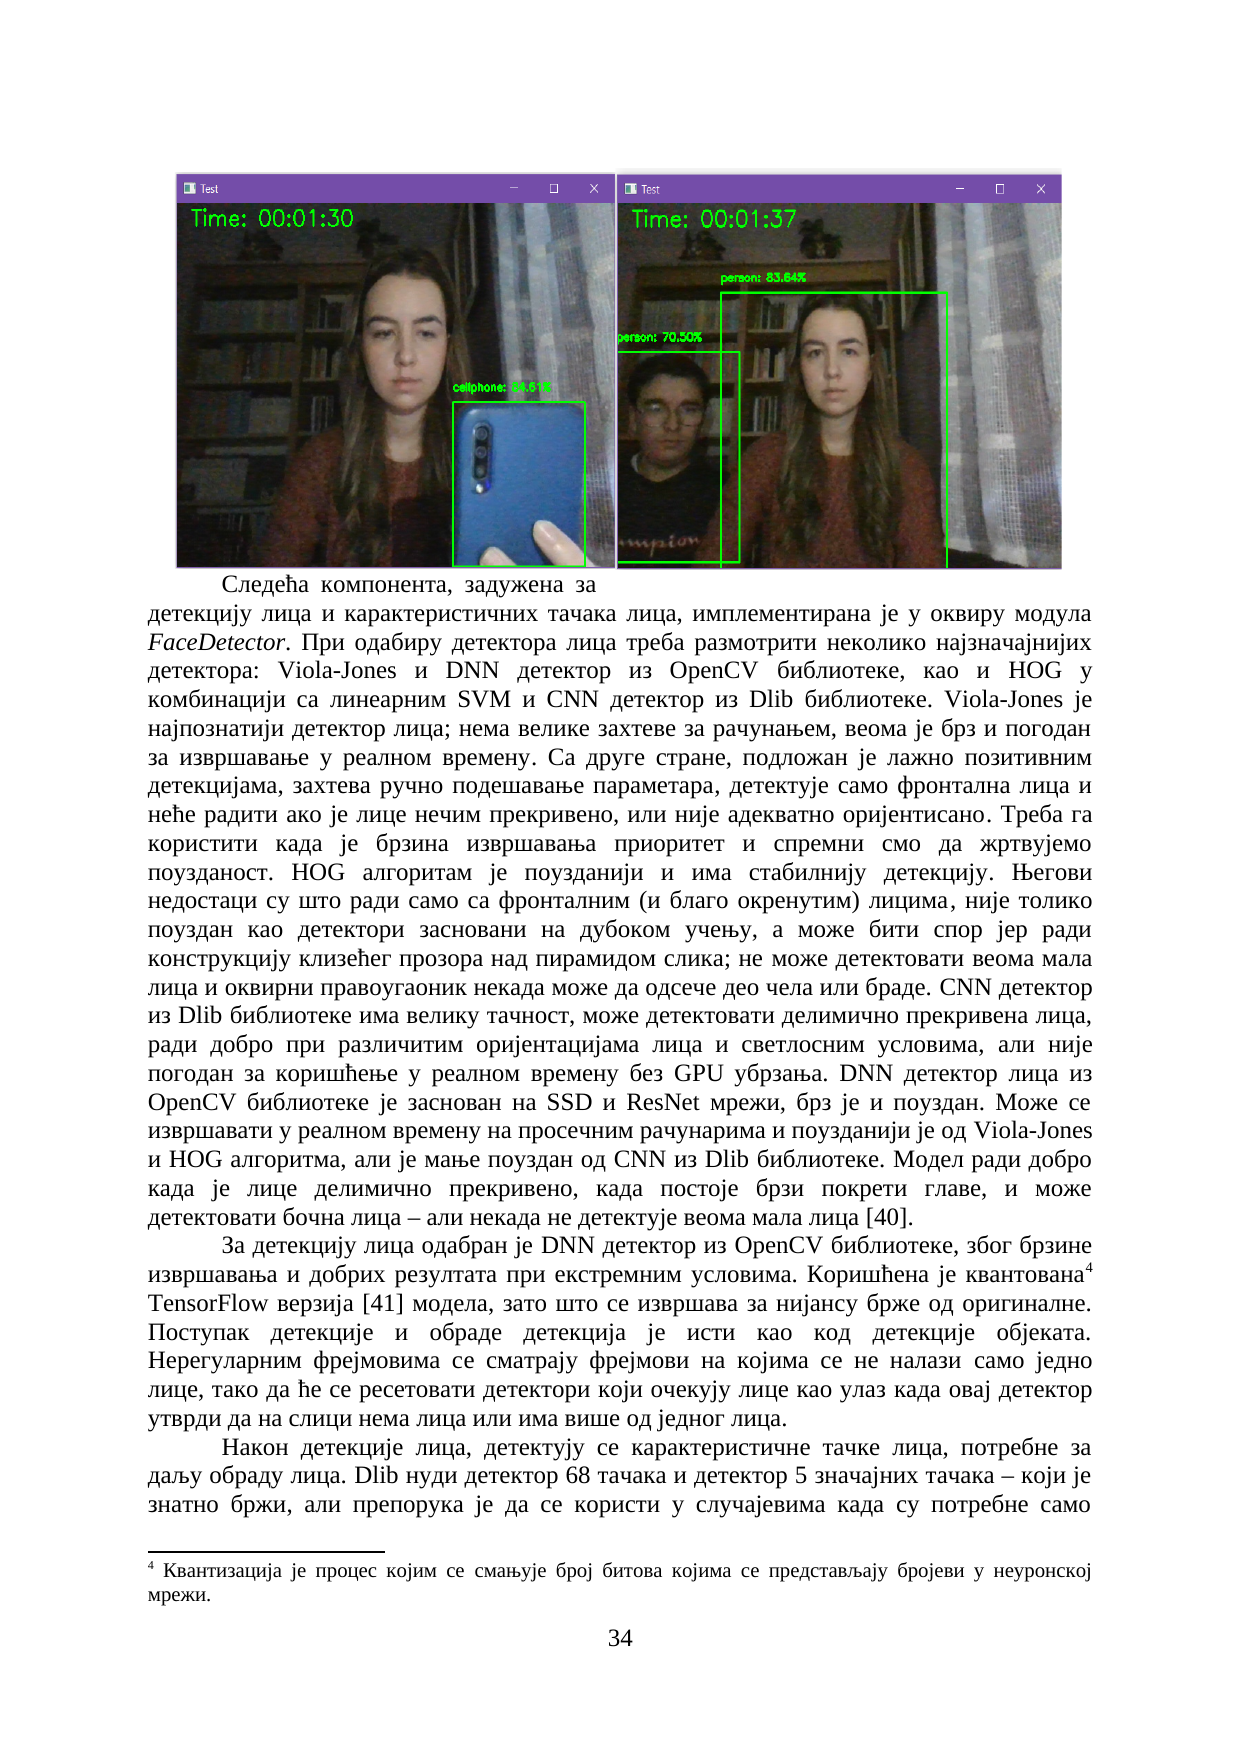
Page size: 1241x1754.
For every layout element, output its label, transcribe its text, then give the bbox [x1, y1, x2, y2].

text За детекцију лица одабран је DNN детектор из OpenCV библиотеке, због брзине извршавања и добрих резултата при екстремним условима. Коришћена је квантована TensorFlow верзија [41] модела, зато што се извршава за нијансу брже од оригиналне. Поступак детекције и обраде детекција је исти као код детекције објеката. Нерегуларним фрејмовима се сматрају фрејмови на којима се не налази само једно лице, тако да ће се ресетовати детектори који очекују лице као улаз када овај детектор утврди да на слици нема лица или има више од једног лица. [148, 1230, 1093, 1432]
picture [174, 168, 1062, 569]
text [148, 1432, 1093, 1518]
